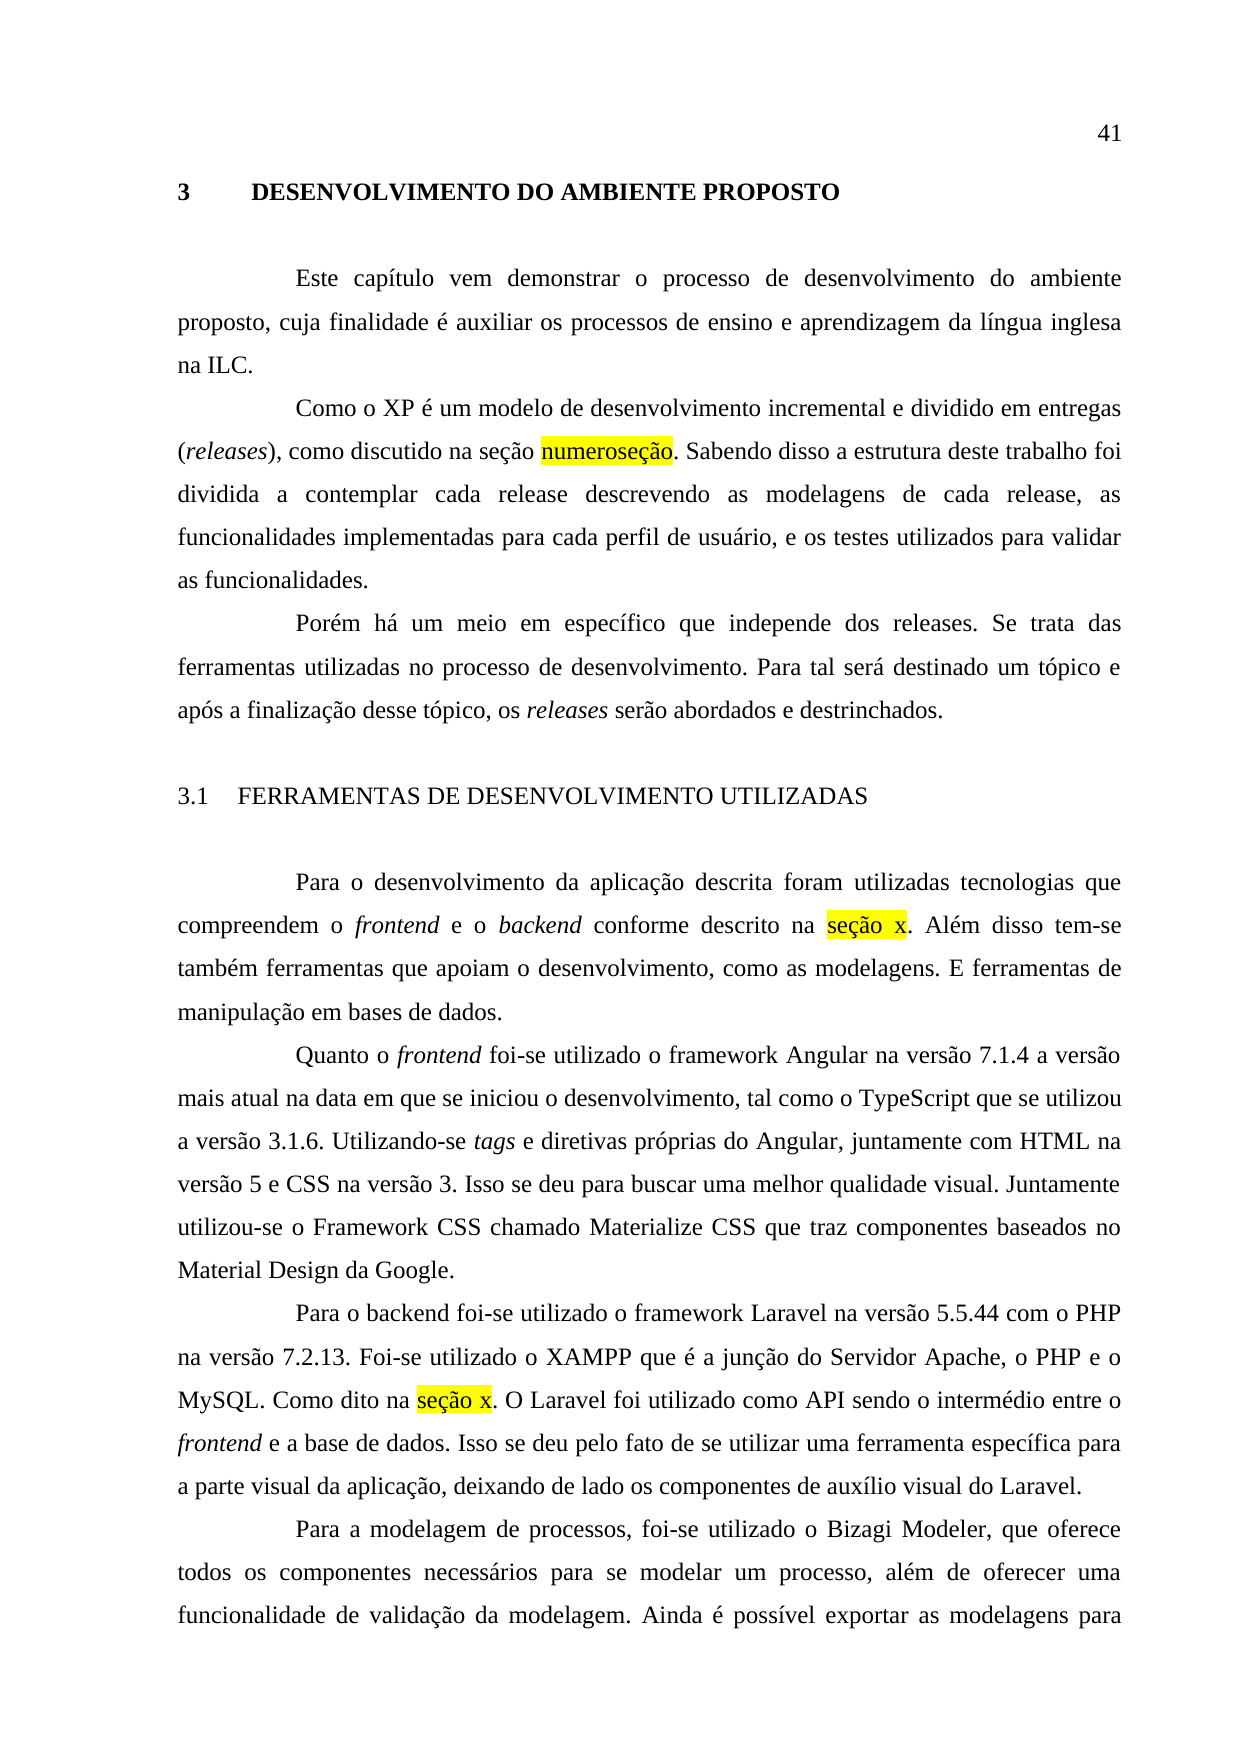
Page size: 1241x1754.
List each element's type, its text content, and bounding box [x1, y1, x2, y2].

text Este capítulo vem demonstrar o processo de desenvolvimento do ambiente proposto, cuja finalidade é auxiliar os processos de ensino e aprendizagem da língua inglesa na ILC. [177, 263, 1122, 378]
subtitle desenvolvimento do ambiente proposto [177, 177, 1122, 206]
